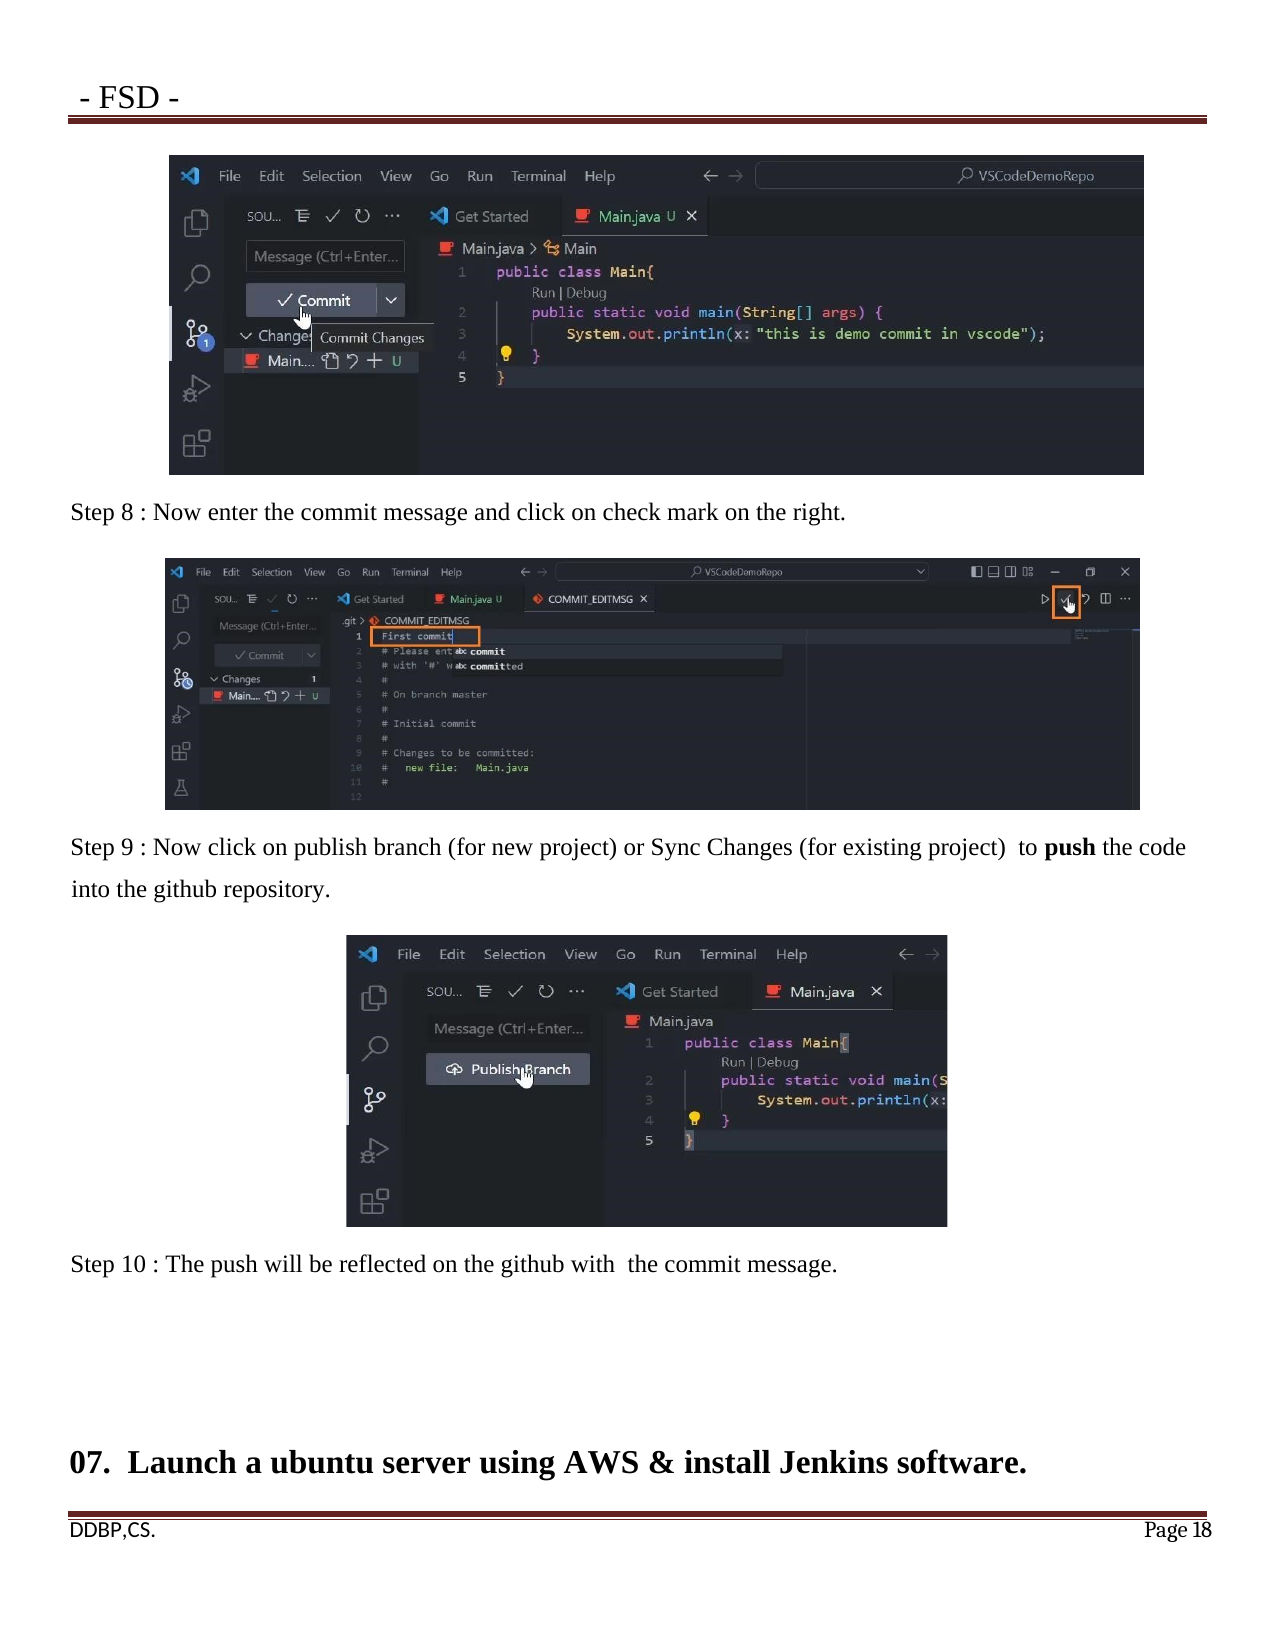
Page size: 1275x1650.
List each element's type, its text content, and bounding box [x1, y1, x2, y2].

picture [165, 558, 1140, 810]
text Step 10 : The push will be reflected on the github with the commit message. [70, 1249, 1218, 1278]
text 07. Launch a ubuntu server using AWS & install Jenkins software. [69, 1442, 1223, 1481]
picture [169, 155, 1144, 475]
picture [346, 935, 948, 1227]
text Step 9 : Now click on publish branch (for new project) or Sync Changes (for existing project) to push the code into the github repository. [70, 832, 1218, 903]
text Step 8 : Now enter the commit message and click on check mark on the right. [70, 497, 1218, 525]
